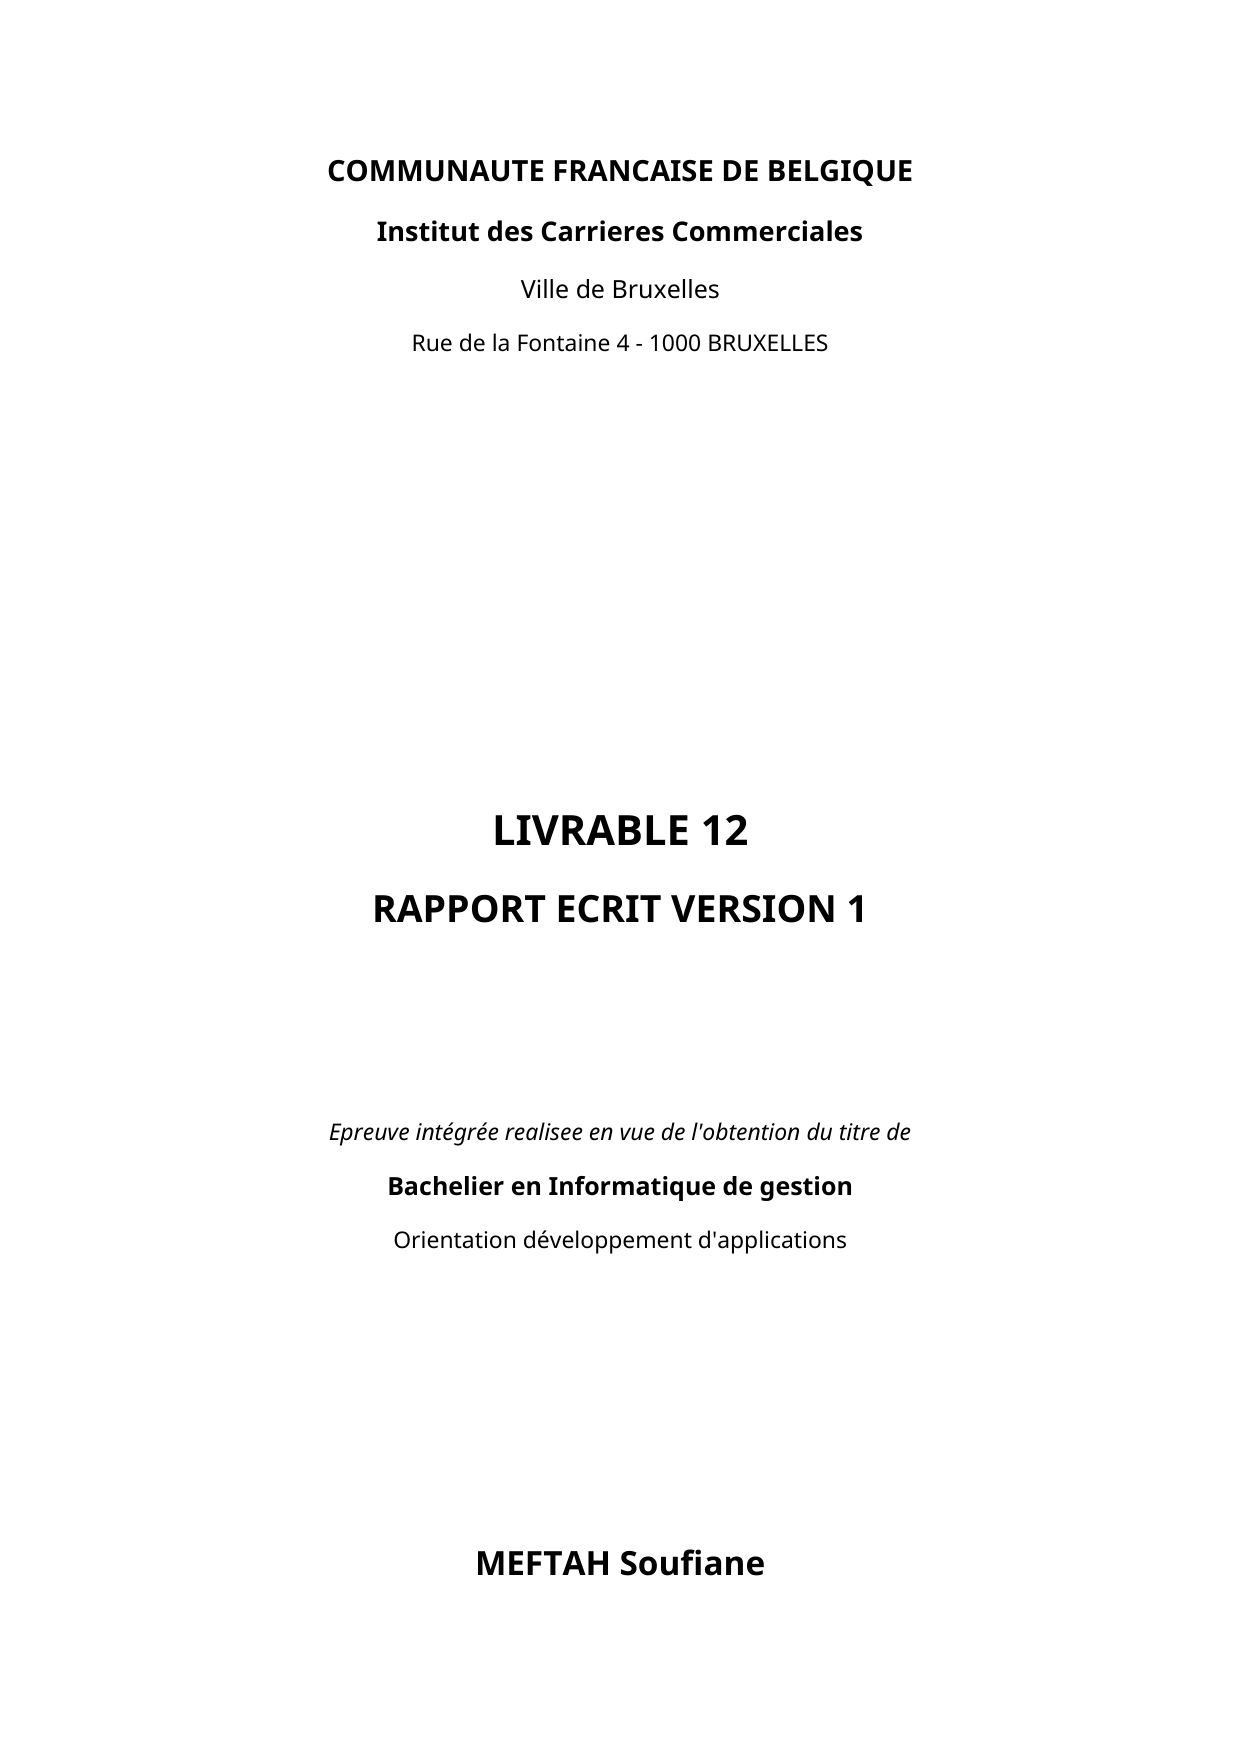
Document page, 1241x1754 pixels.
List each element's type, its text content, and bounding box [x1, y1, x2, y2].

text LIVRABLE 12 [150, 801, 1090, 857]
text Institut des Carrieres Commerciales [150, 212, 1090, 249]
text RAPPORT ECRIT VERSION 1 [150, 882, 1090, 933]
text MEFTAH Soufiane [150, 1540, 1090, 1585]
text Orientation développement d'applications [150, 1224, 1090, 1255]
text Rue de la Fontaine 4 - 1000 BRUXELLES [150, 327, 1090, 358]
text Bachelier en Informatique de gestion [150, 1168, 1090, 1202]
text Epreuve intégrée realisee en vue de l'obtention du titre de [150, 1116, 1090, 1147]
text Ville de Bruxelles [150, 271, 1090, 305]
text COMMUNAUTE FRANCAISE DE BELGIQUE [150, 150, 1090, 190]
